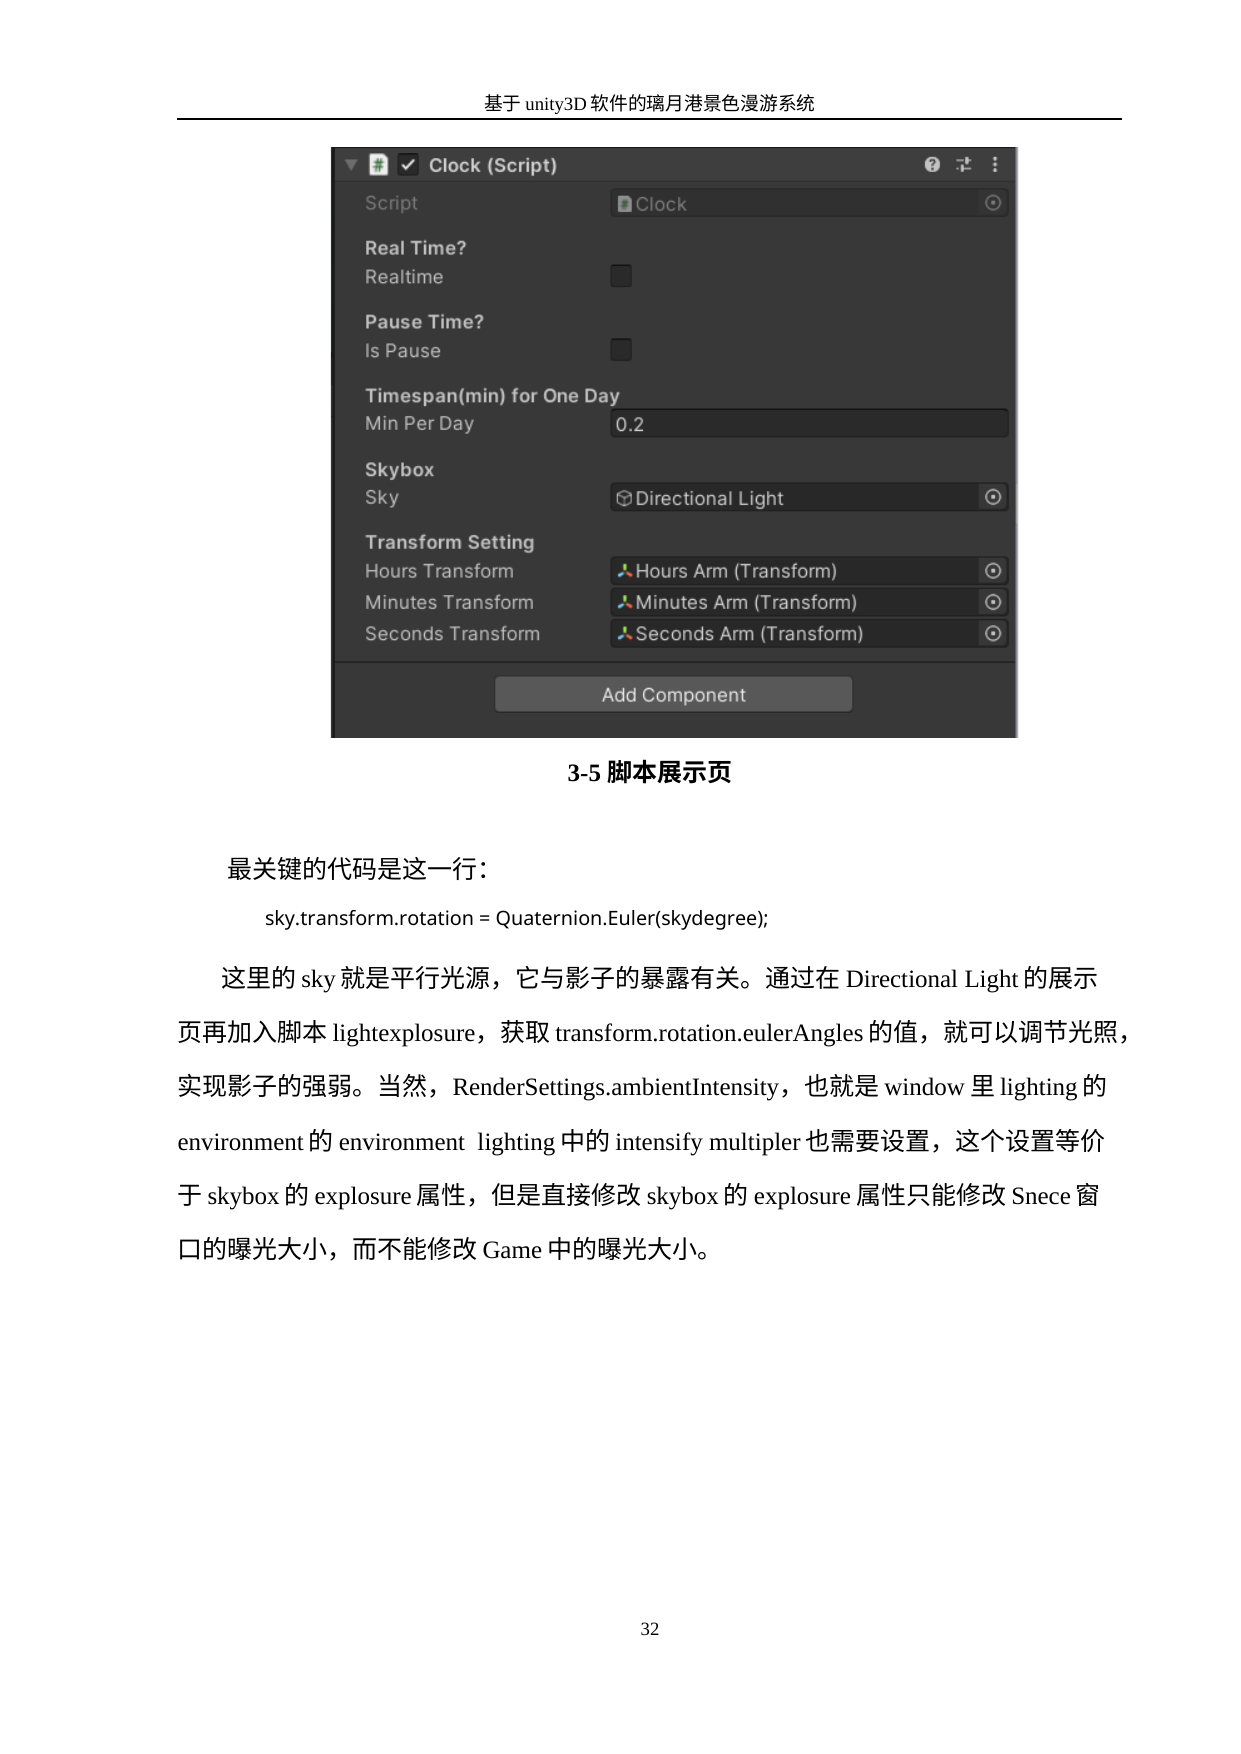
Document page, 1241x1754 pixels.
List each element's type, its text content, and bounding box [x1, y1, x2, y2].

subtitle 脚本展示页 [177, 752, 1122, 788]
picture [330, 147, 1019, 738]
text 最关键的代码是这一行： [177, 850, 1122, 886]
text sky.transform.rotation = Quaternion.Euler(skydegree); [177, 904, 1122, 931]
text 这里的sky就是平行光源，它与影子的暴露有关。通过在Directional Light的展示页再加入脚本lightexplosure，获取transform.rotation.eulerAngles的值，就可以调节光照，实现影子的强弱。当然，RenderSettings.ambientIntensity，也就是window里lighting的environment的environment lighting中的intensify multipler也需要设置，这个设置等价于skybox的explosure属性，但是直接修改skybox的explosure属性只能修改Snece窗口的曝光大小，而不能修改Game中的曝光大小。 [177, 958, 1122, 1266]
